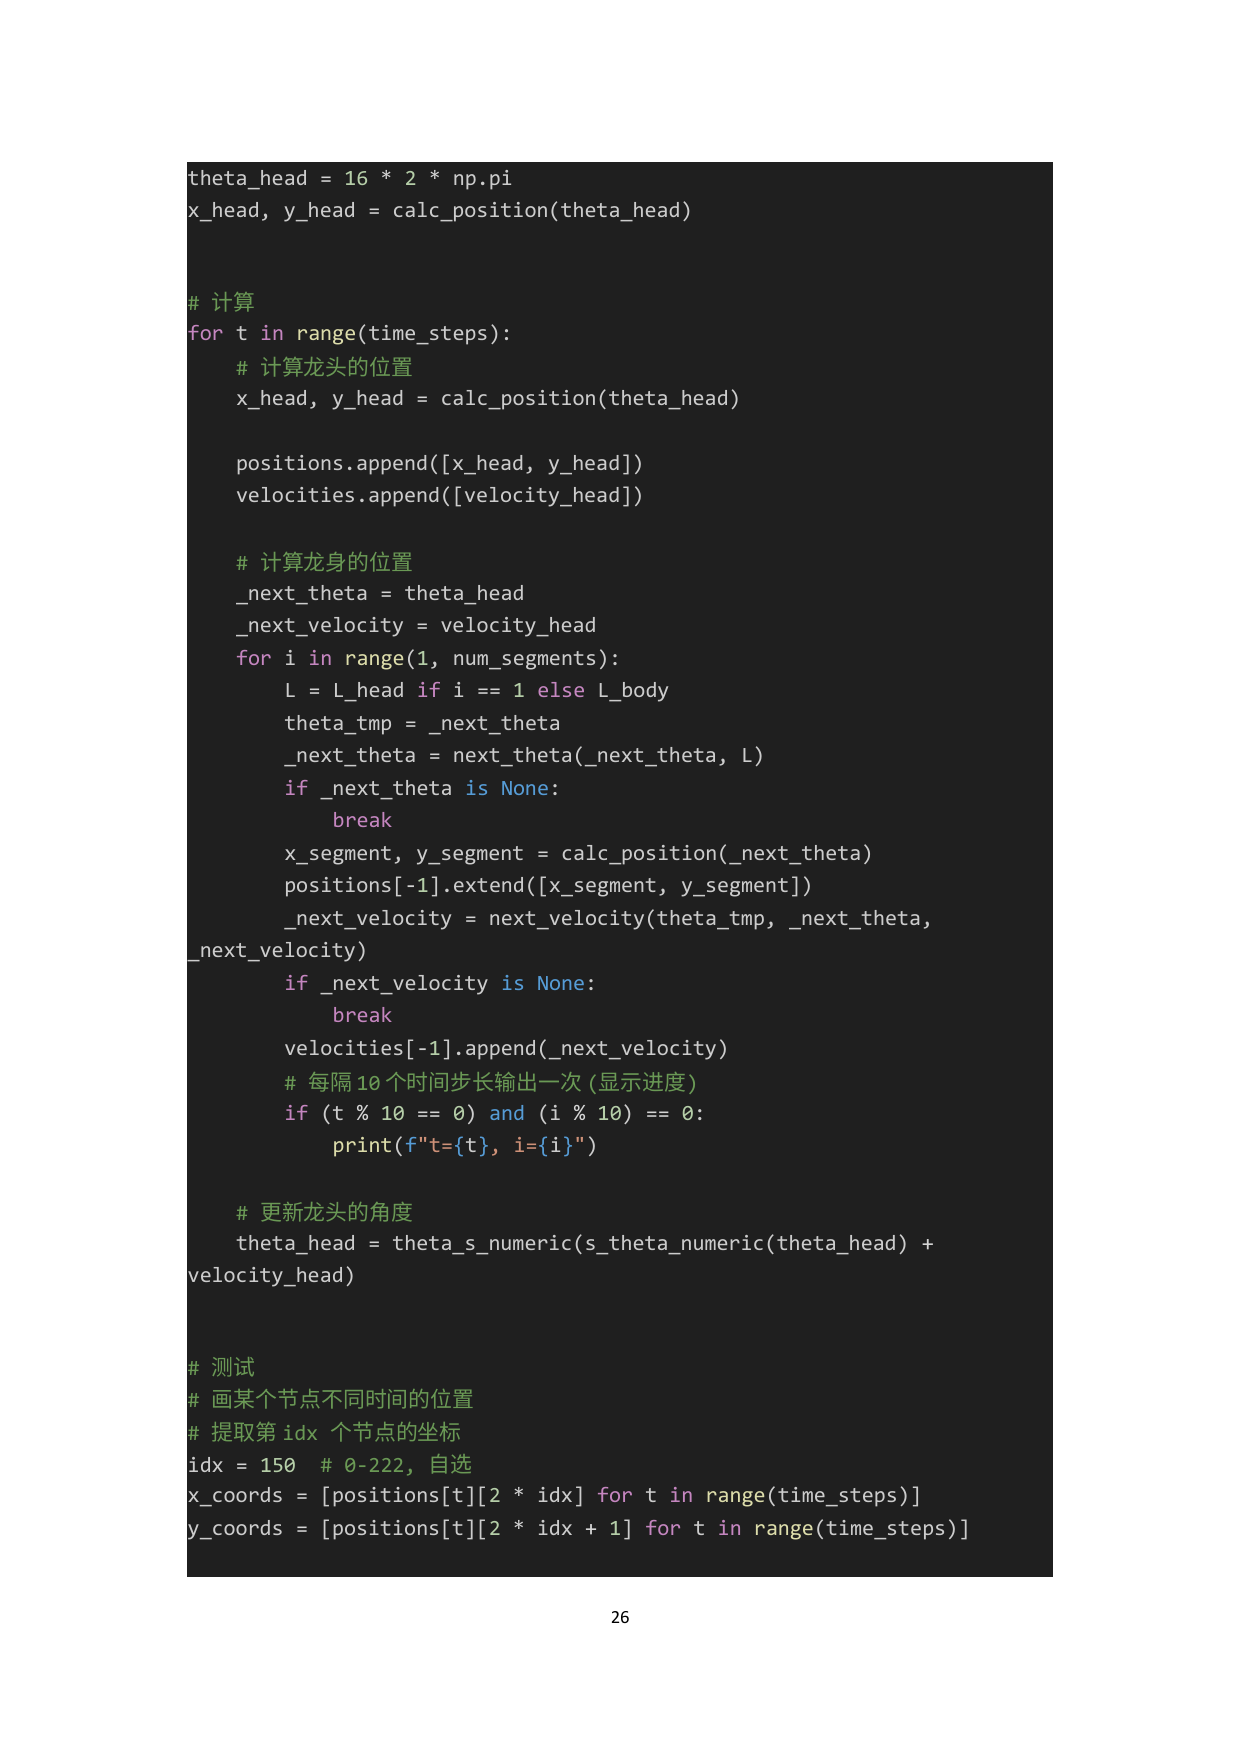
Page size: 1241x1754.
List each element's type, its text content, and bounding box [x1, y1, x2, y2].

text for i in range(1, num_segments): [187, 642, 1053, 674]
text # 计算 [187, 284, 1053, 317]
text # 提取第 idx 个节点的坐标 [187, 1414, 1053, 1447]
text _next_velocity = velocity_head [187, 609, 1053, 642]
text # 更新龙头的角度 [187, 1194, 1053, 1227]
text L = L_head if i == 1 else L_body [187, 674, 1053, 707]
text y_coords = [positions[t][2 * idx + 1] for t in range(time_steps)] [187, 1512, 1053, 1544]
text if _next_velocity is None: [187, 967, 1053, 999]
text theta_head = theta_s_numeric(s_theta_numeric(theta_head) + velocity_head) [187, 1227, 1053, 1292]
text positions.append([x_head, y_head]) [187, 447, 1053, 479]
text for t in range(time_steps): [187, 317, 1053, 349]
text theta_tmp = _next_theta [187, 707, 1053, 739]
text break [187, 804, 1053, 837]
text theta_head = 16 * 2 * np.pi [187, 162, 1053, 194]
text # 测试 [187, 1349, 1053, 1382]
text break [187, 999, 1053, 1032]
text positions[-1].extend([x_segment, y_segment]) [187, 869, 1053, 902]
text print(f"t={t}, i={i}") [187, 1129, 1053, 1162]
text if _next_theta is None: [187, 772, 1053, 804]
text x_head, y_head = calc_position(theta_head) [187, 382, 1053, 414]
text velocities.append([velocity_head]) [187, 479, 1053, 512]
text _next_theta = next_theta(_next_theta, L) [187, 739, 1053, 772]
text # 每隔10个时间步长输出一次 (显示进度) [187, 1064, 1053, 1097]
text # 计算龙头的位置 [187, 349, 1053, 382]
text if (t % 10 == 0) and (i % 10) == 0: [187, 1097, 1053, 1129]
text _next_theta = theta_head [187, 577, 1053, 609]
text # 画某个节点不同时间的位置 [187, 1382, 1053, 1414]
text idx = 150 # 0-222, 自选 [187, 1447, 1053, 1479]
text x_coords = [positions[t][2 * idx] for t in range(time_steps)] [187, 1479, 1053, 1512]
text x_segment, y_segment = calc_position(_next_theta) [187, 837, 1053, 869]
text velocities[-1].append(_next_velocity) [187, 1032, 1053, 1064]
text x_head, y_head = calc_position(theta_head) [187, 194, 1053, 227]
text _next_velocity = next_velocity(theta_tmp, _next_theta, _next_velocity) [187, 902, 1053, 967]
text # 计算龙身的位置 [187, 544, 1053, 577]
